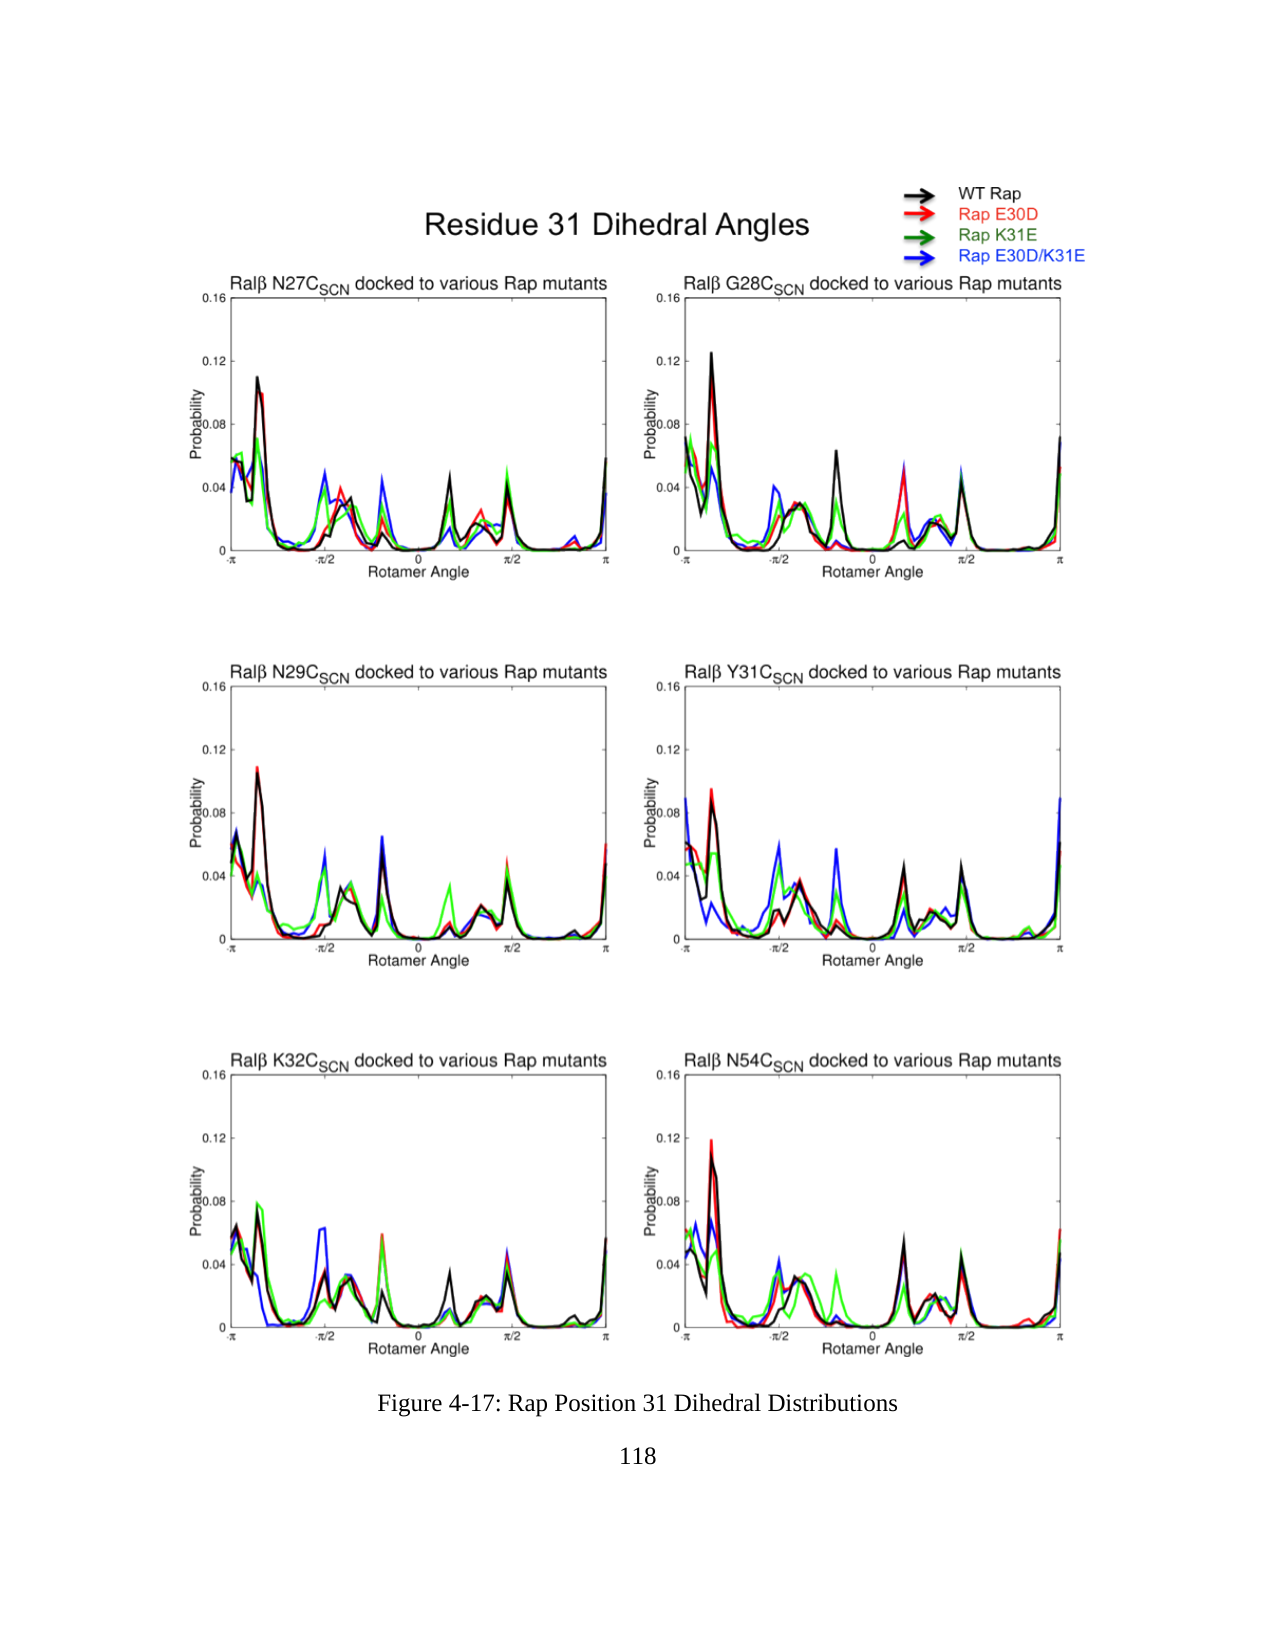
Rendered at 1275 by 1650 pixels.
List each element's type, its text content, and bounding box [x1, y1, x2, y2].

picture [187, 187, 1088, 1357]
subtitle Figure 4-9: Rap Position 31 Dihedral Distributions [187, 1388, 1087, 1416]
